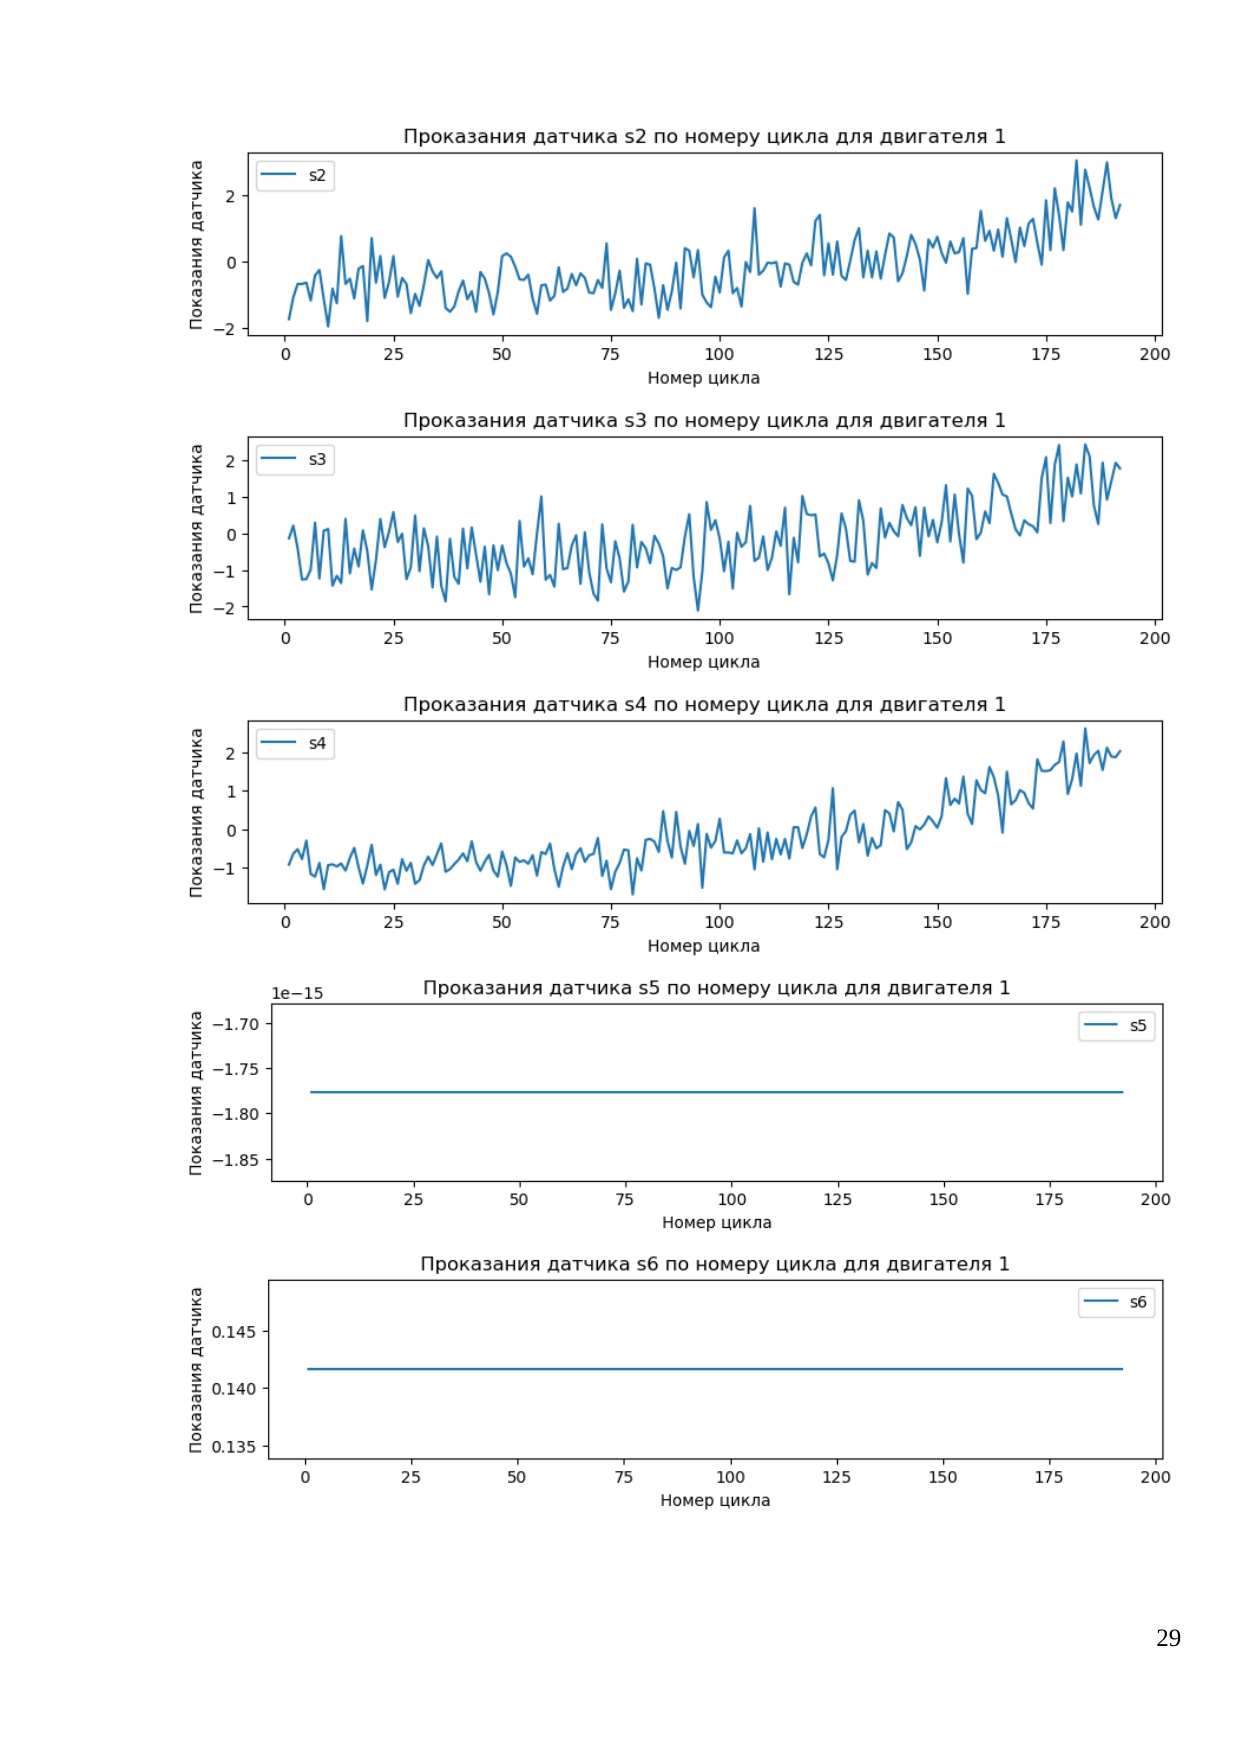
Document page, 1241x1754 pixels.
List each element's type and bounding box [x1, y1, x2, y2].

picture [177, 118, 1182, 398]
picture [177, 402, 1182, 682]
picture [177, 686, 1182, 966]
picture [177, 1246, 1182, 1520]
picture [177, 970, 1182, 1242]
